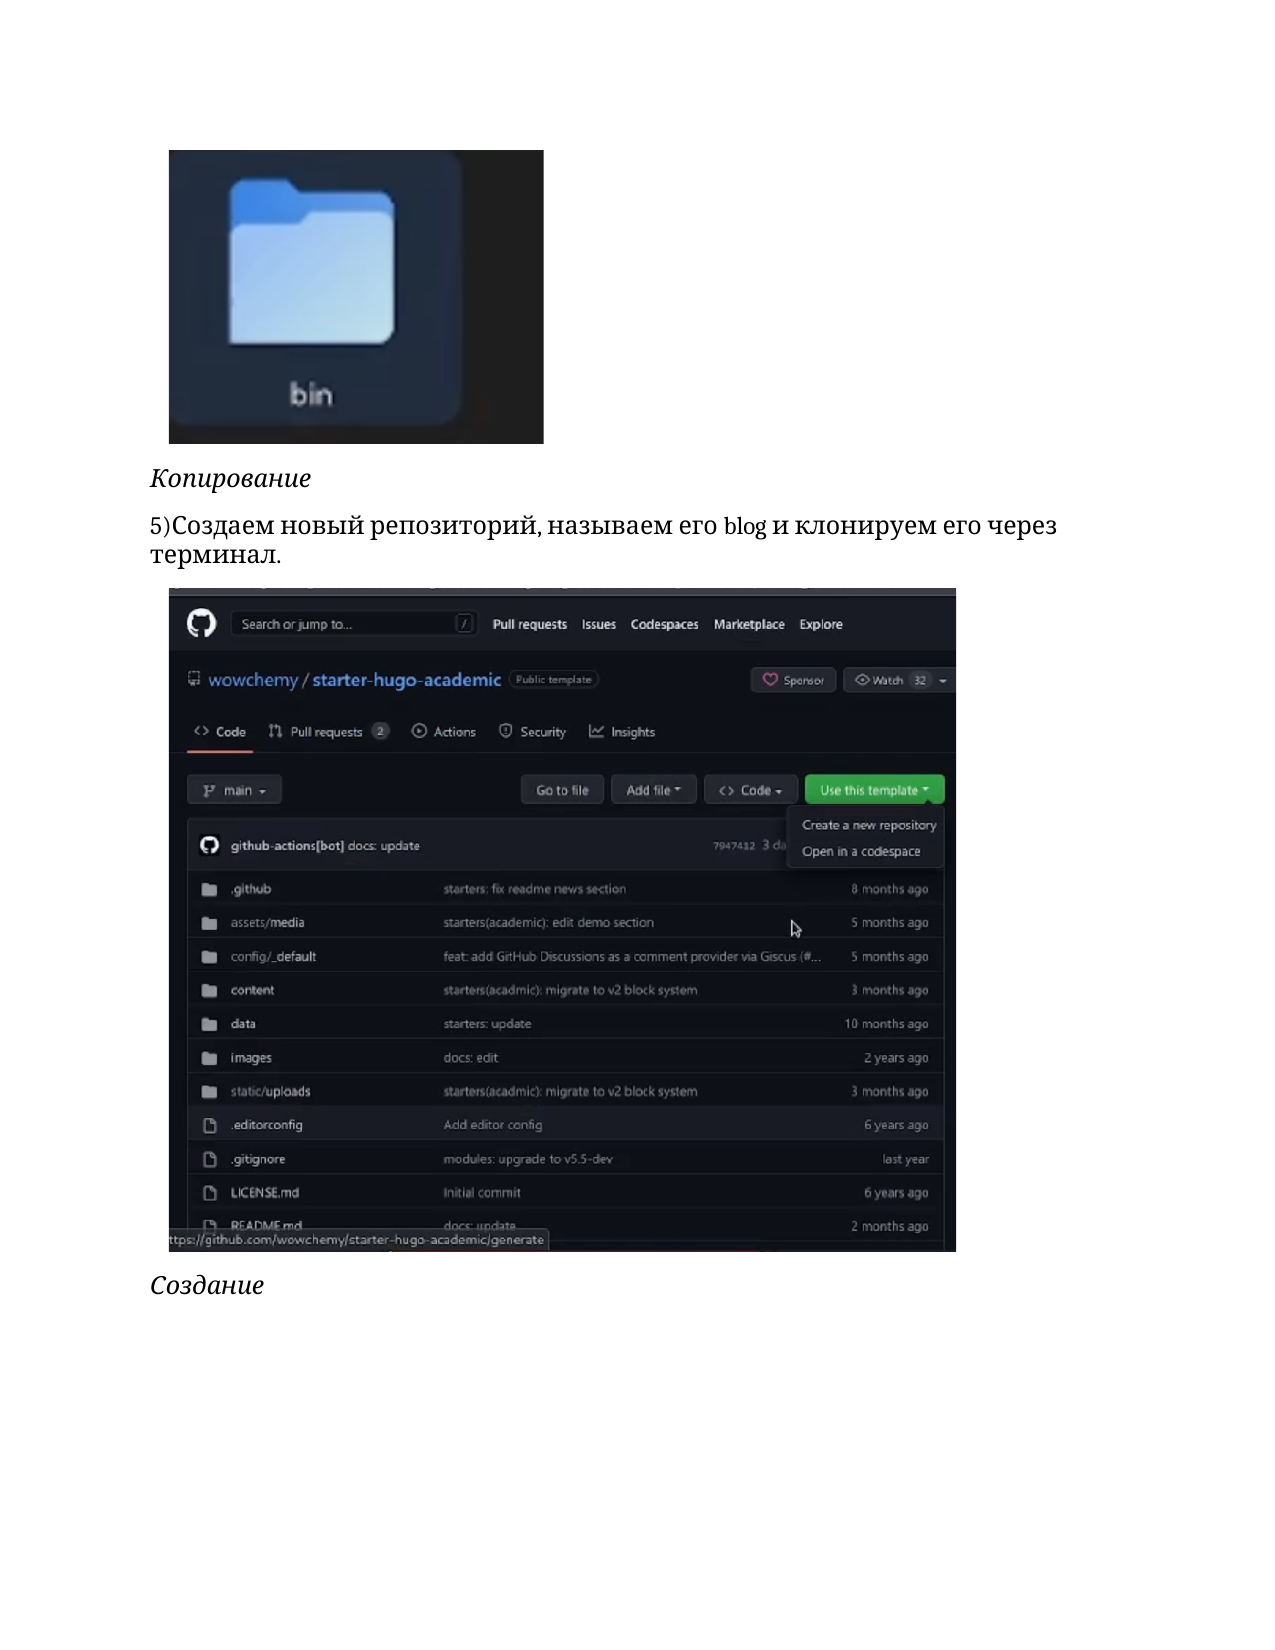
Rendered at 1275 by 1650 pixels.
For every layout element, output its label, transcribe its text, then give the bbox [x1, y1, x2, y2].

picture [168, 150, 544, 444]
picture [168, 588, 957, 1252]
text Создание [150, 1272, 1125, 1301]
text 5)Создаем новый репозиторий, называем его blog и клонируем его через терминал. [150, 512, 1125, 569]
text Копирование [150, 464, 1125, 493]
